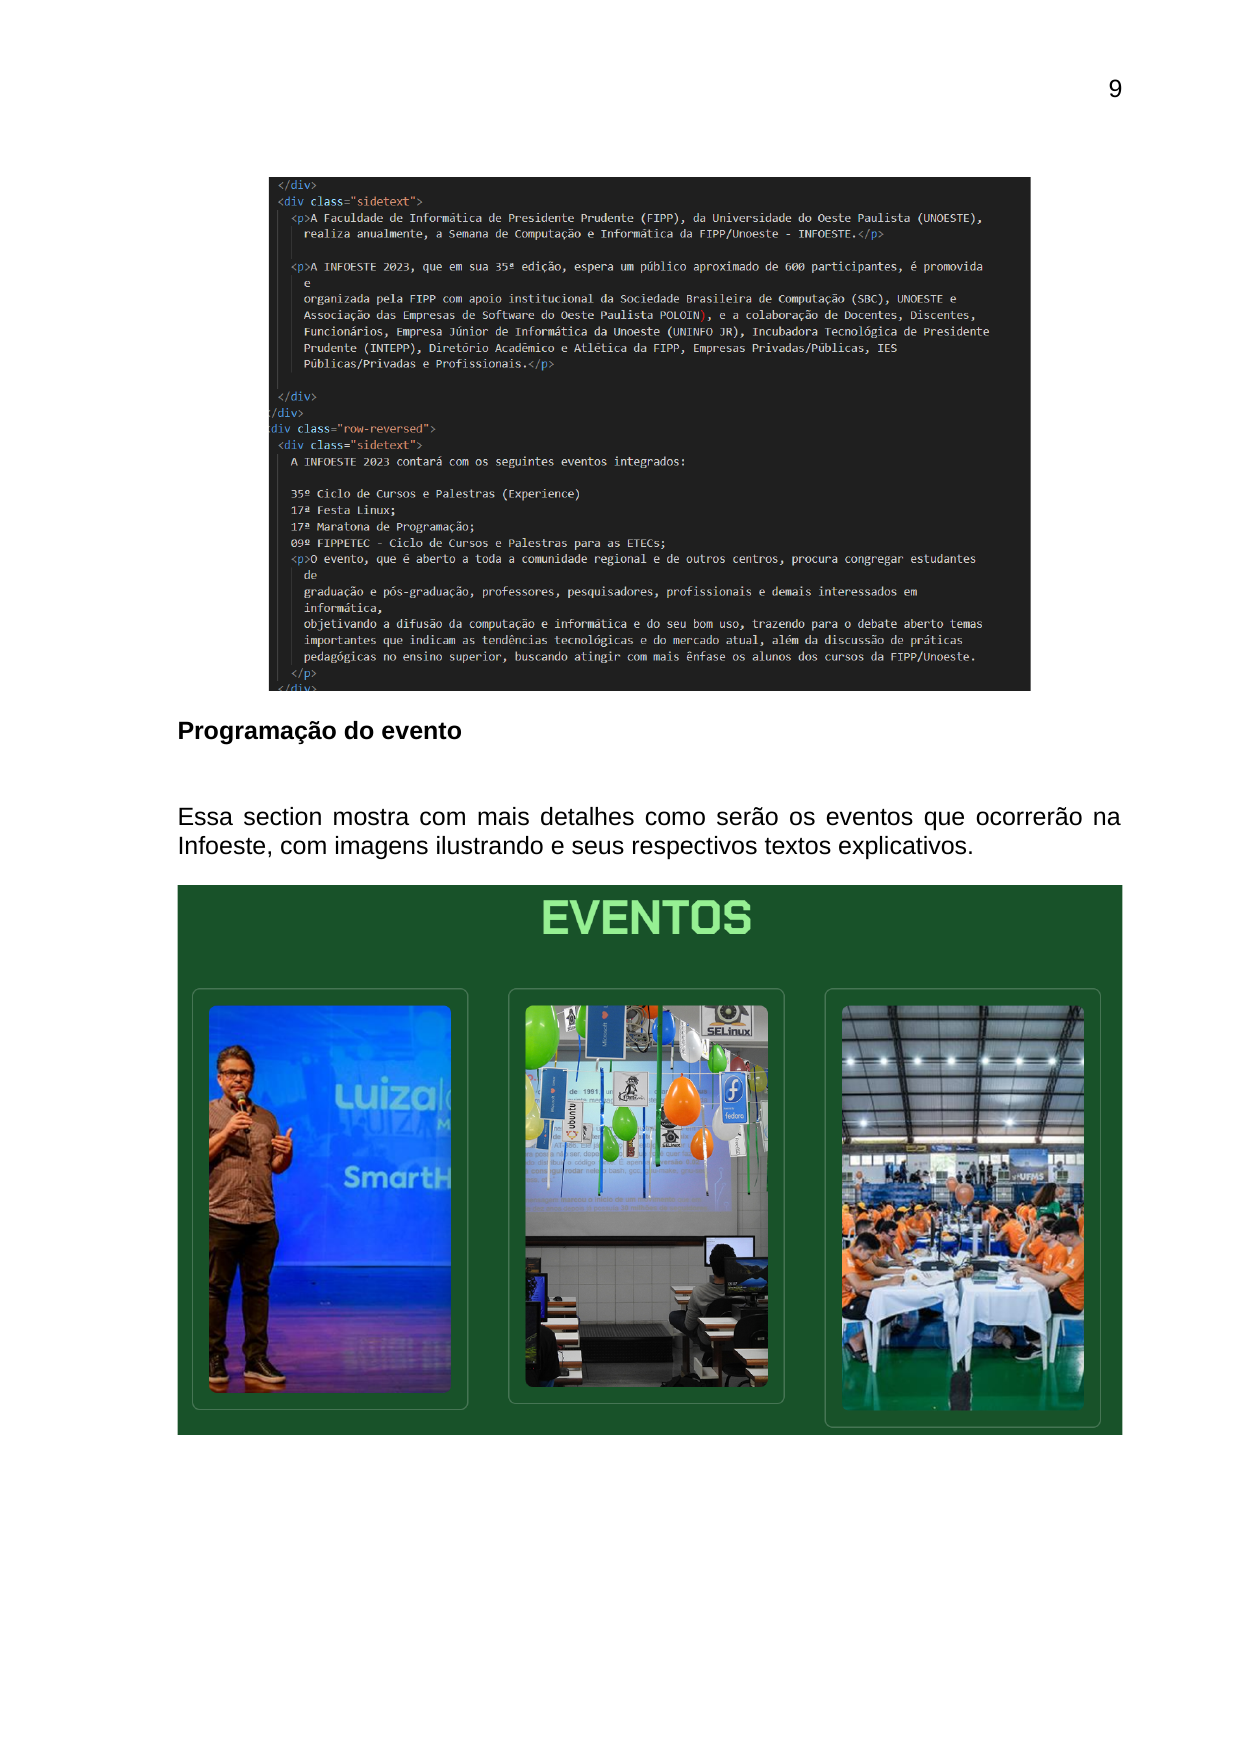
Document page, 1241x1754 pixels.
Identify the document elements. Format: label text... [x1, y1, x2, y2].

text Essa section mostra com mais detalhes como serão os eventos que ocorrerão na Infoeste, com imagens ilustrando e seus respectivos textos explicativos. [177, 802, 1122, 860]
picture [268, 177, 1031, 691]
text Programação do evento [177, 716, 1122, 745]
picture [177, 885, 1123, 1435]
